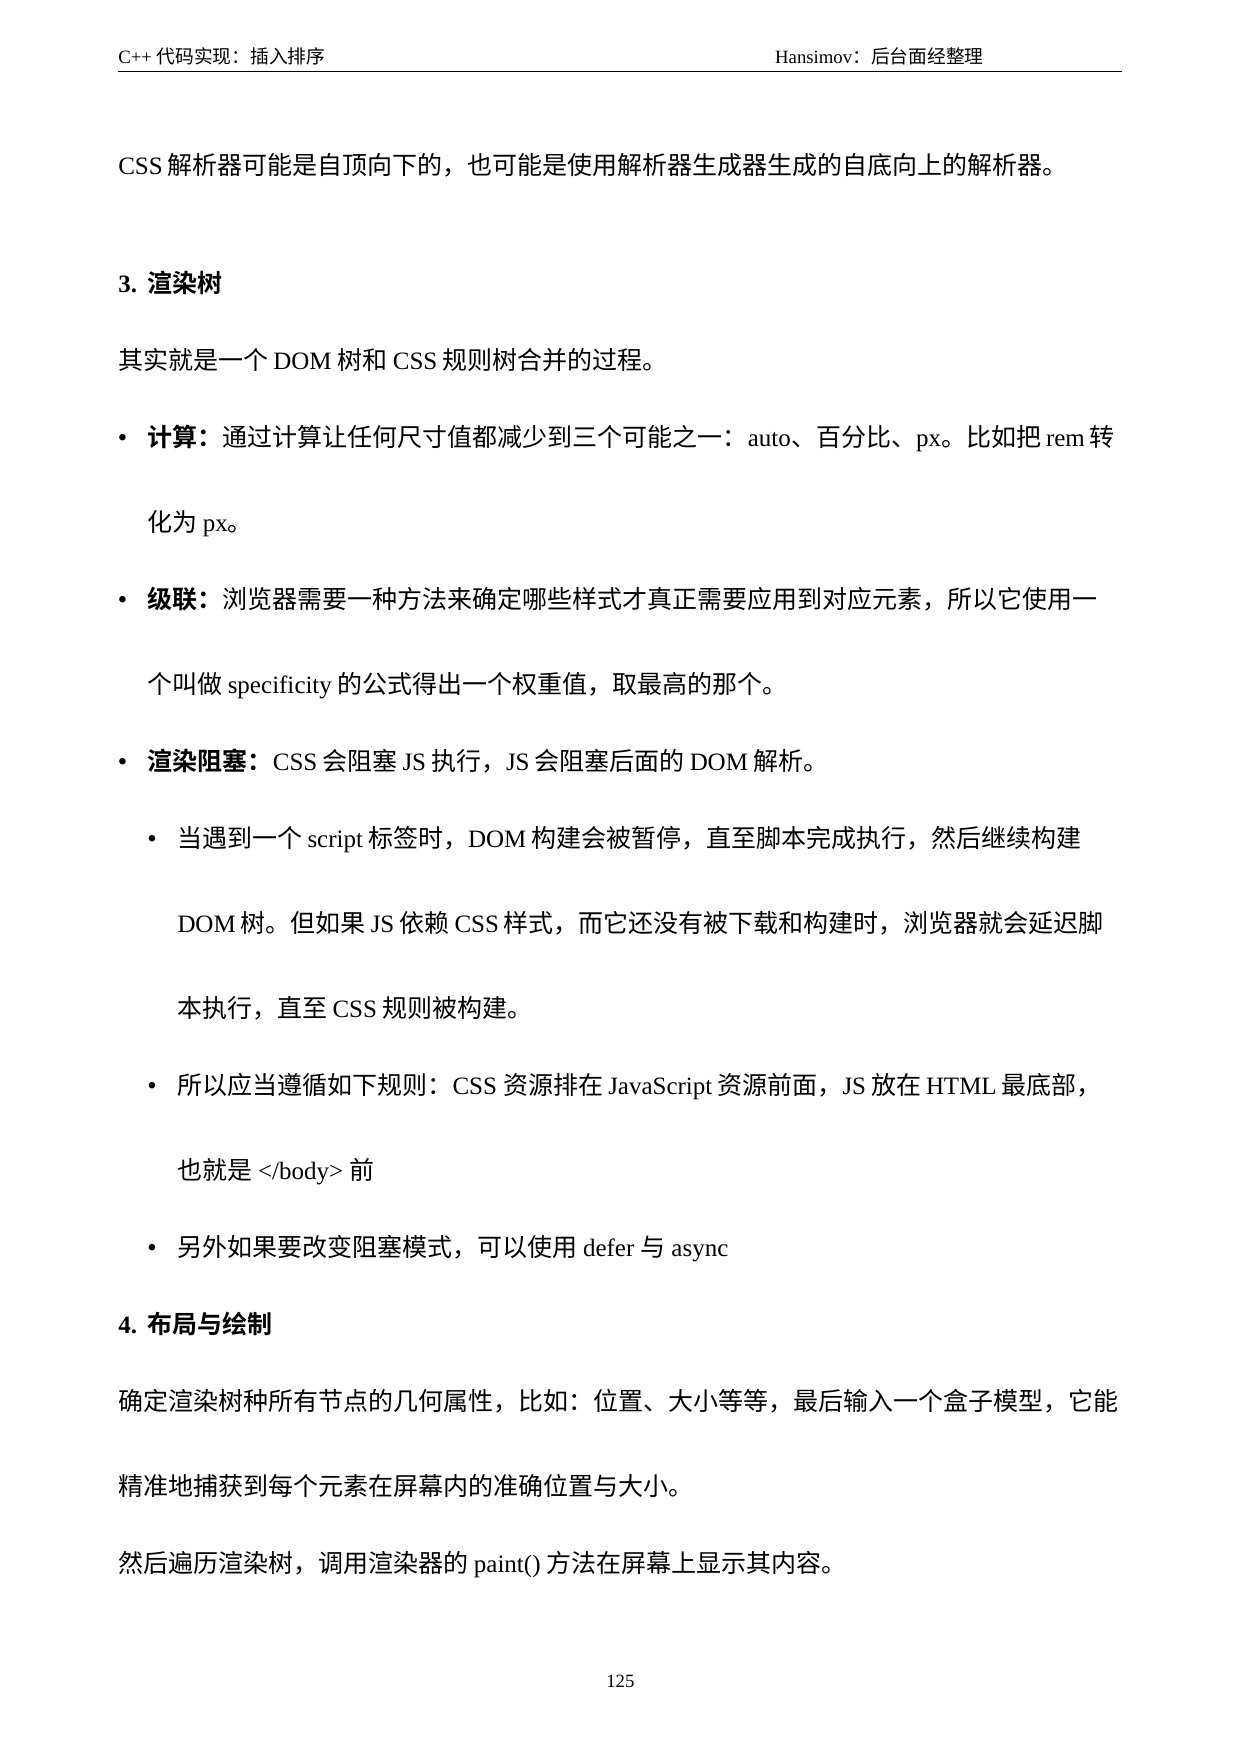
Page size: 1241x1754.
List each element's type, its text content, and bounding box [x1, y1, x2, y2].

text 确定渲染树种所有节点的几何属性，比如：位置、大小等等，最后输入一个盒子模型，它能精准地捕获到每个元素在屏幕内的准确位置与大小。 [118, 1365, 1122, 1518]
text 计算：通过计算让任何尺寸值都减少到三个可能之一：auto、百分比、px。比如把rem转化为px。 [118, 402, 1122, 555]
list 渲染树 [118, 248, 1122, 316]
text 另外如果要改变阻塞模式，可以使用 defer 与 async [148, 1211, 1122, 1279]
text 然后遍历渲染树，调用渲染器的 paint() 方法在屏幕上显示其内容。 [118, 1527, 1122, 1595]
text 其实就是一个DOM 树和CSS规则树合并的过程。 [118, 325, 1122, 393]
text 所以应当遵循如下规则：CSS 资源排在JavaScript资源前面，JS放在HTML最底部，也就是 </body> 前 [148, 1049, 1122, 1202]
list 布局与绘制 [118, 1288, 1122, 1356]
text CSS解析器可能是自顶向下的，也可能是使用解析器生成器生成的自底向上的解析器。 [118, 130, 1122, 198]
text 级联：浏览器需要一种方法来确定哪些样式才真正需要应用到对应元素，所以它使用一个叫做specificity的公式得出一个权重值，取最高的那个。 [118, 564, 1122, 717]
text 当遇到一个script标签时，DOM构建会被暂停，直至脚本完成执行，然后继续构建DOM树。但如果JS依赖CSS样式，而它还没有被下载和构建时，浏览器就会延迟脚本执行，直至CSS规则被构建。 [148, 803, 1122, 1040]
text 渲染阻塞：CSS会阻塞JS执行，JS会阻塞后面的DOM解析。 [118, 726, 1122, 794]
